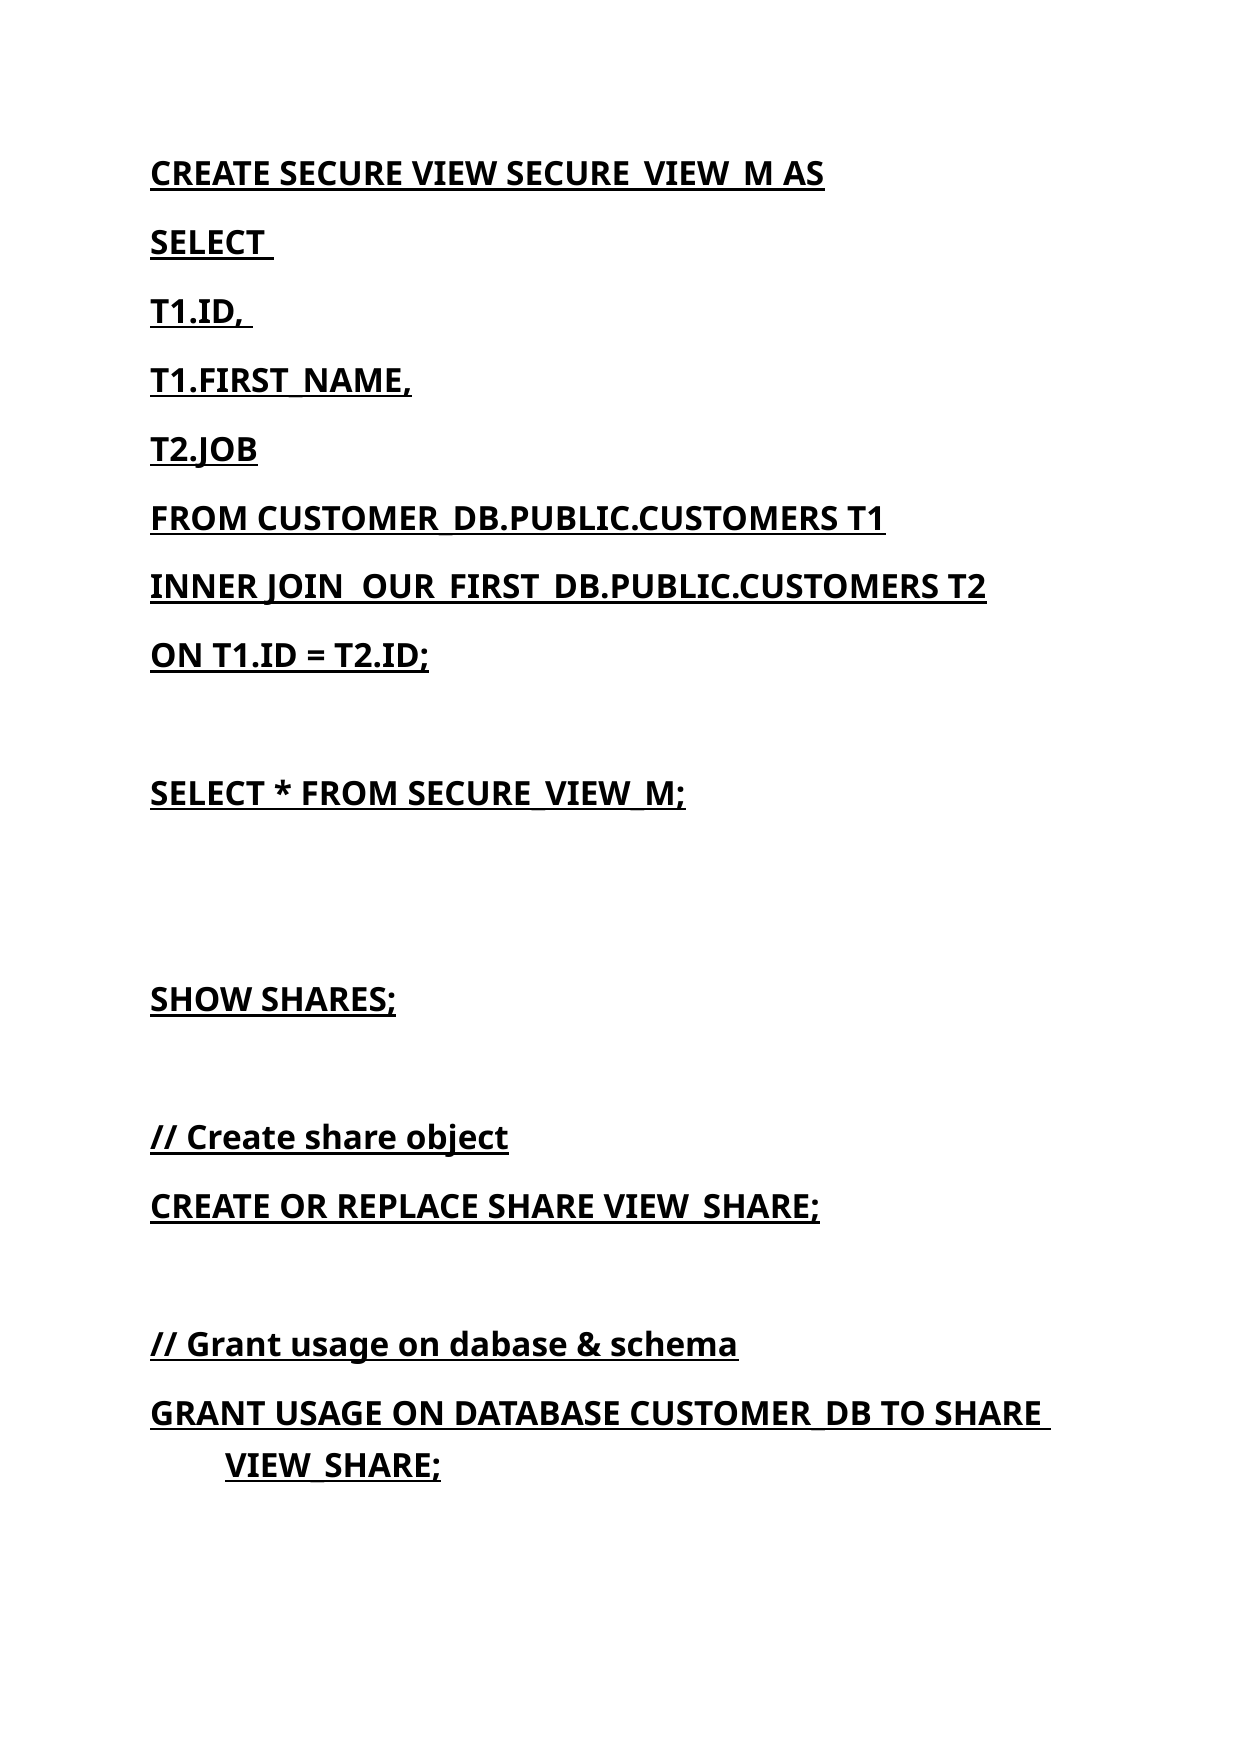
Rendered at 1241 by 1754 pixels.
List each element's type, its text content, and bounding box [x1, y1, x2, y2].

text CREATE SECURE VIEW SECURE_VIEW_M AS [150, 150, 1090, 195]
text // Grant usage on dabase & schema [150, 1321, 1090, 1366]
text SELECT [150, 219, 1090, 264]
text GRANT USAGE ON DATABASE CUSTOMER_DB TO SHARE VIEW_SHARE; [150, 1389, 1090, 1487]
text SELECT * FROM SECURE_VIEW_M; [150, 770, 1090, 815]
text T1.FIRST_NAME, [150, 357, 1090, 402]
text INNER JOIN OUR_FIRST_DB.PUBLIC.CUSTOMERS T2 [150, 563, 1090, 608]
text FROM CUSTOMER_DB.PUBLIC.CUSTOMERS T1 [150, 494, 1090, 540]
text T2.JOB [150, 425, 1090, 471]
text ON T1.ID = T2.ID; [150, 632, 1090, 677]
text T1.ID, [150, 288, 1090, 333]
text // Create share object [150, 1114, 1090, 1159]
text SHOW SHARES; [150, 976, 1090, 1022]
text CREATE OR REPLACE SHARE VIEW_SHARE; [150, 1183, 1090, 1228]
